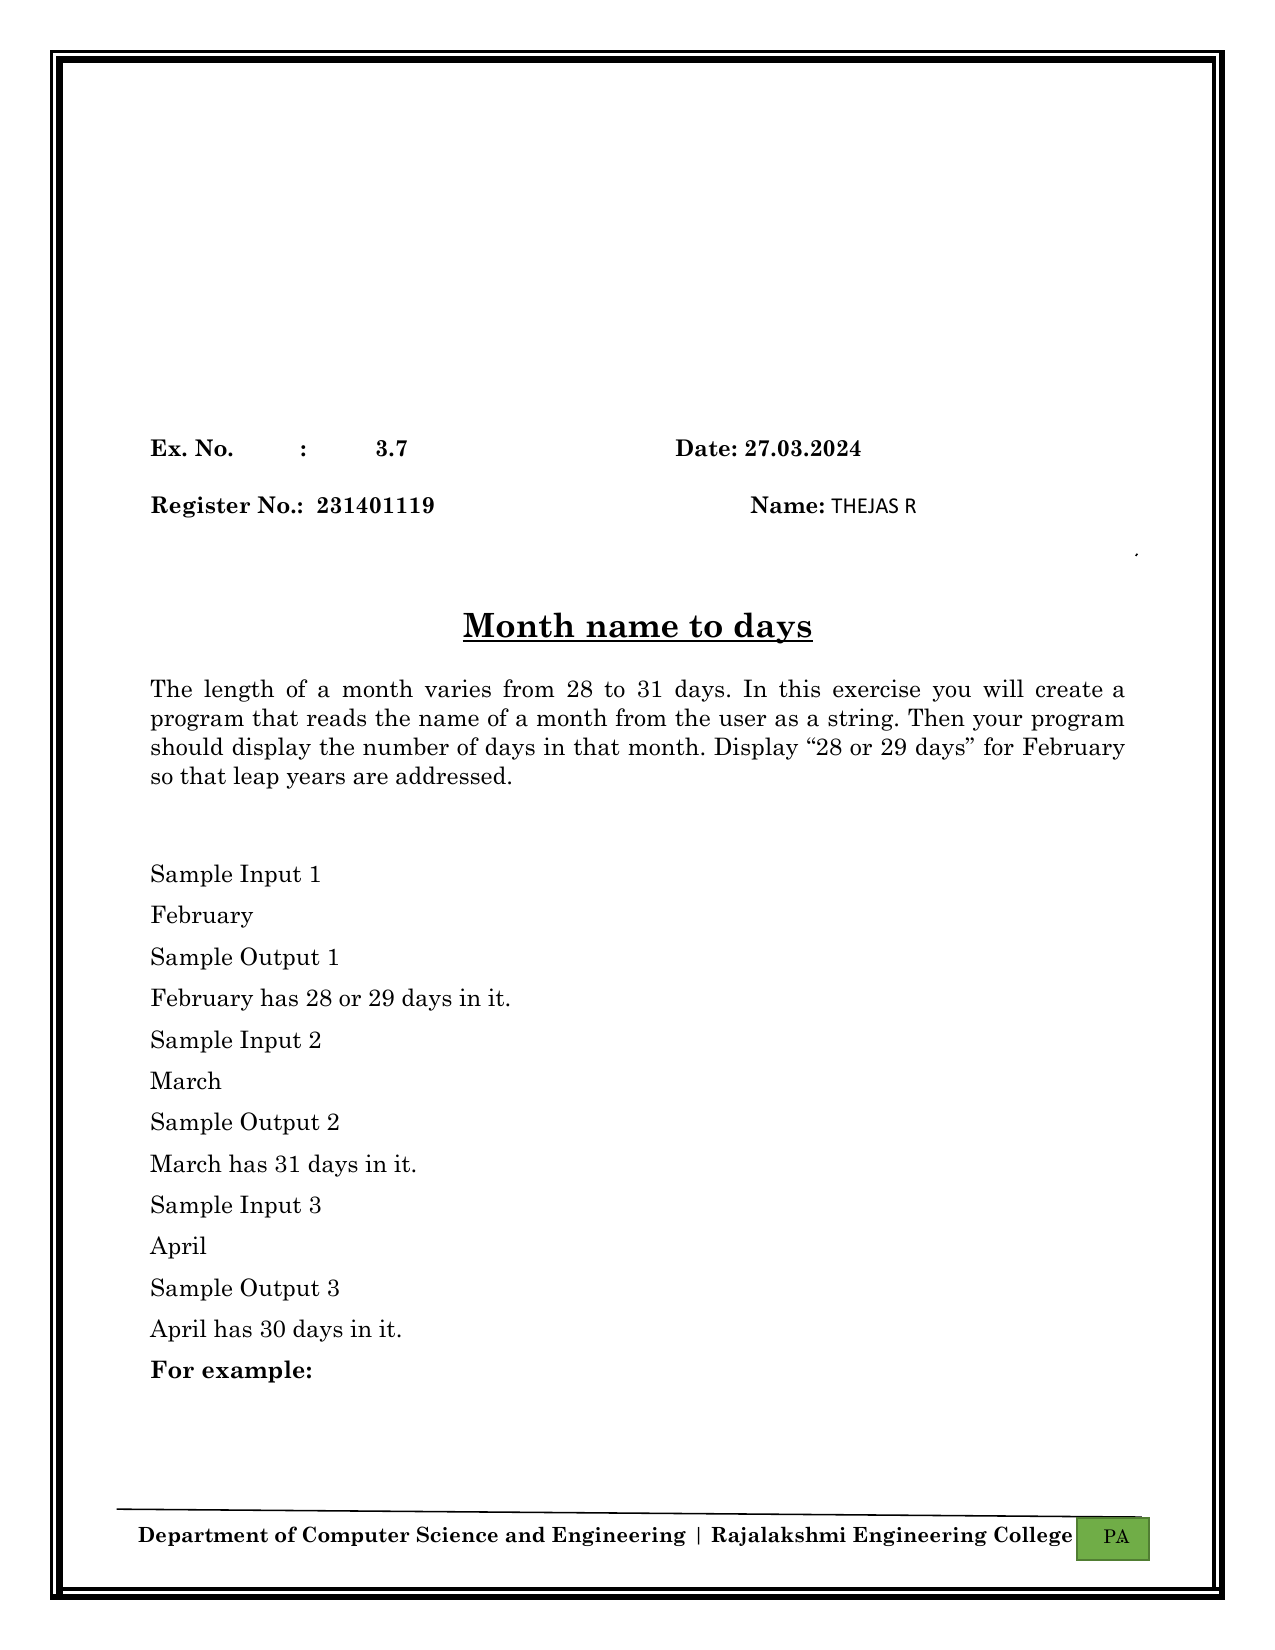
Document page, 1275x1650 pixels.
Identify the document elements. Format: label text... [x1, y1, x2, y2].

text Sample Input 3 [150, 1190, 1125, 1219]
text Ex. No. : 3.7 Date: 27.03.2024 [150, 434, 1125, 461]
text For example: [150, 1355, 1125, 1384]
text April has 30 days in it. [150, 1314, 1125, 1343]
text Sample Input 2 [150, 1024, 1125, 1053]
text The length of a month varies from 28 to 31 days. In this exercise you will create a program that reads the name of a month from the user as a string. Then your program should display the number of days in that month. Display “28 or 29 days” for February so that leap years are addressed. [150, 674, 1125, 789]
text Register No.: 231401119 Name: THEJAS R [150, 491, 1125, 519]
text February [150, 900, 1125, 929]
text Month name to days [150, 605, 1125, 645]
text Sample Output 1 [150, 942, 1125, 971]
text Sample Output 2 [150, 1107, 1125, 1136]
text April [150, 1231, 1125, 1260]
text March has 31 days in it. [150, 1148, 1125, 1177]
text February has 28 or 29 days in it. [150, 983, 1125, 1012]
text Sample Output 3 [150, 1272, 1125, 1301]
text Sample Input 1 [150, 859, 1125, 888]
text March [150, 1066, 1125, 1094]
